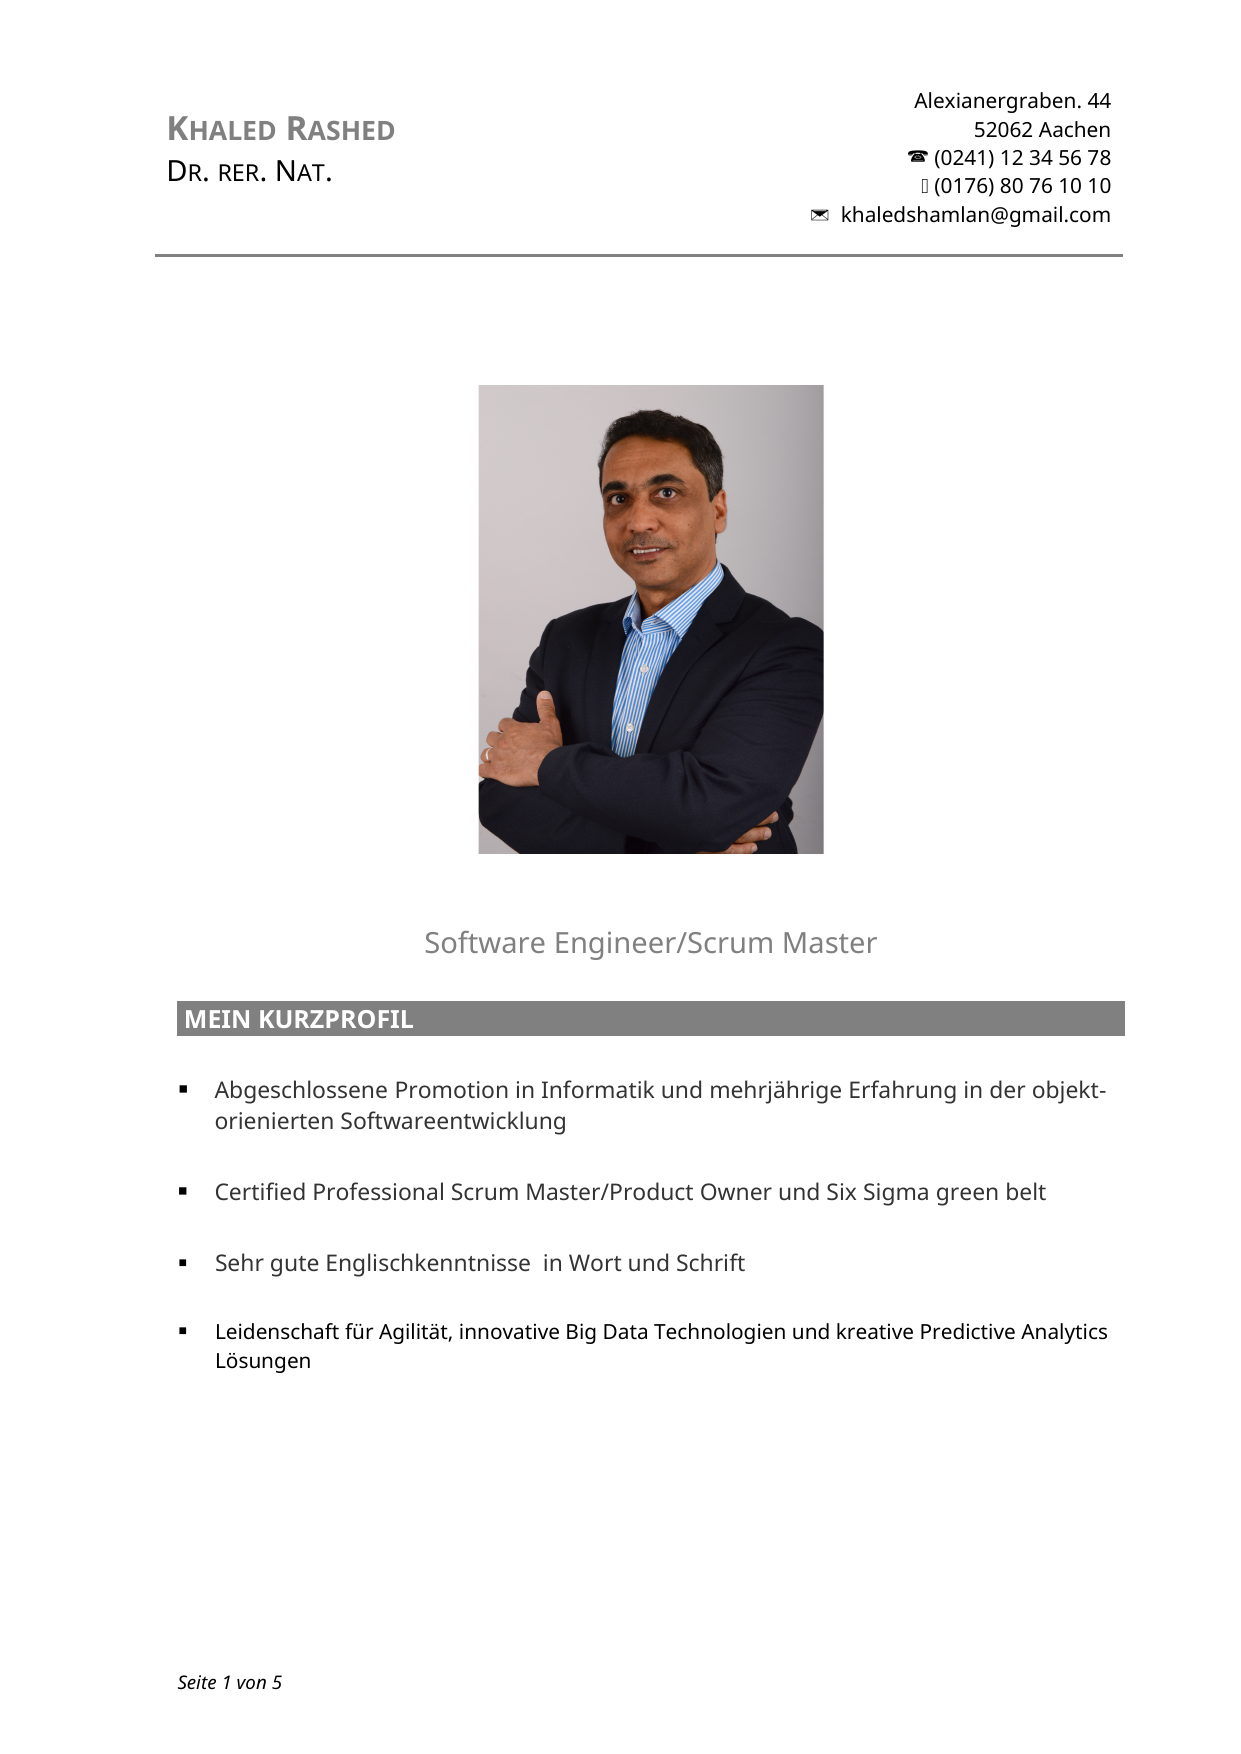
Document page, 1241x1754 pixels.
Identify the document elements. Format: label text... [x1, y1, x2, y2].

list Certified Professional Scrum Master/Product Owner und Six Sigma green belt [177, 1176, 1125, 1207]
picture [478, 385, 824, 854]
text Software Engineer/Scrum Master [177, 922, 1125, 962]
text MEIN KURZPROFIL [177, 1001, 1125, 1036]
list Sehr gute Englischkenntnisse in Wort und Schrift [177, 1247, 1125, 1278]
list Leidenschaft für Agilität, innovative Big Data Technologien und kreative Predictive Analytics Lösungen [177, 1317, 1125, 1374]
list Abgeschlossene Promotion in Informatik und mehrjährige Erfahrung in der objekt-orienierten Softwareentwicklung [177, 1074, 1125, 1136]
